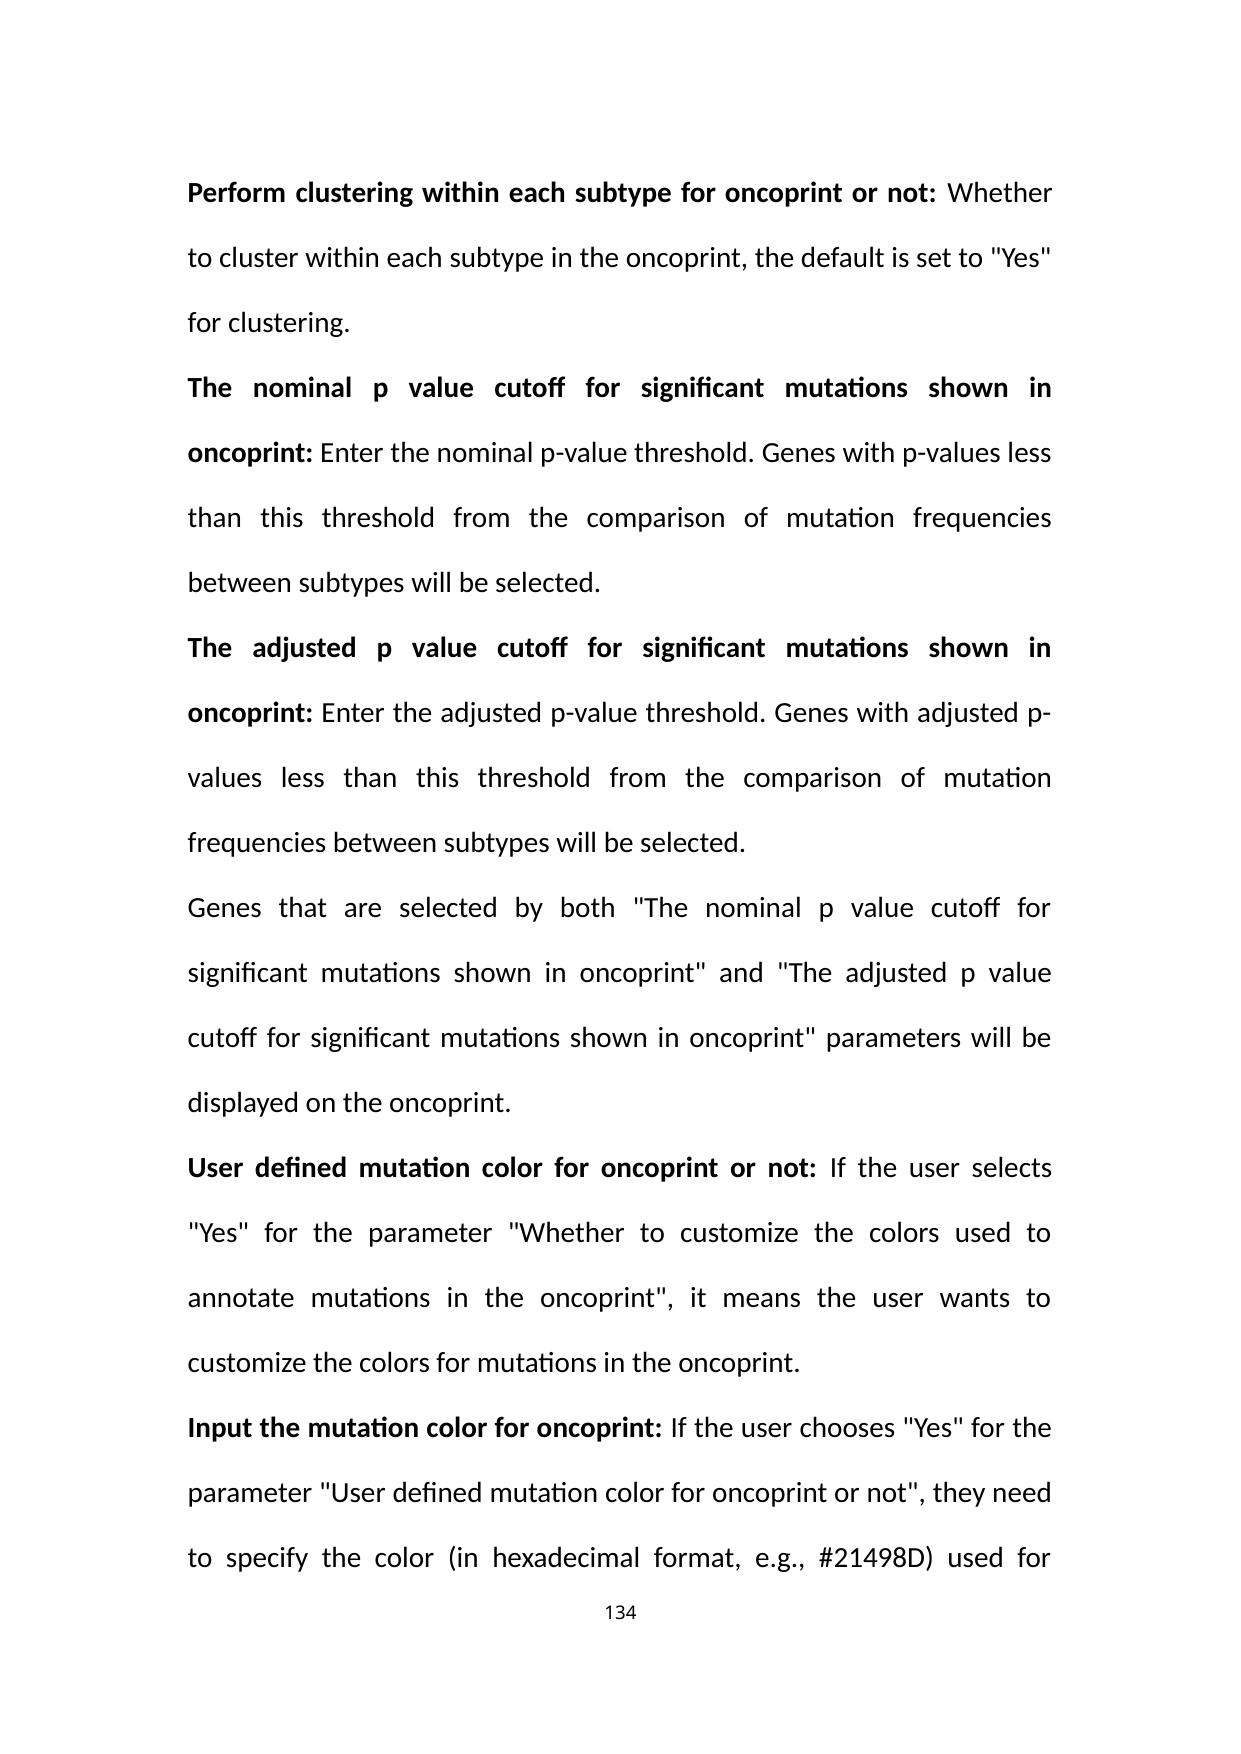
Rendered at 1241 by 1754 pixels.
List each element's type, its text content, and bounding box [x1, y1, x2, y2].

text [187, 1395, 1053, 1590]
text Perform clustering within each subtype for oncoprint or not: Whether to cluster within each subtype in the oncoprint, the default is set to "Yes" for clustering. [187, 160, 1053, 355]
text The nominal p value cutoff for significant mutations shown in oncoprint: Enter the nominal p-value threshold. Genes with p-values less than this threshold from the comparison of mutation frequencies between subtypes will be selected. [187, 355, 1053, 615]
text User defined mutation color for oncoprint or not: If the user selects "Yes" for the parameter "Whether to customize the colors used to annotate mutations in the oncoprint", it means the user wants to customize the colors for mutations in the oncoprint. [187, 1135, 1053, 1395]
text Genes that are selected by both "The nominal p value cutoff for significant mutations shown in oncoprint" and "The adjusted p value cutoff for significant mutations shown in oncoprint" parameters will be displayed on the oncoprint. [187, 875, 1053, 1135]
text The adjusted p value cutoff for significant mutations shown in oncoprint: Enter the adjusted p-value threshold. Genes with adjusted p-values less than this threshold from the comparison of mutation frequencies between subtypes will be selected. [187, 615, 1053, 875]
